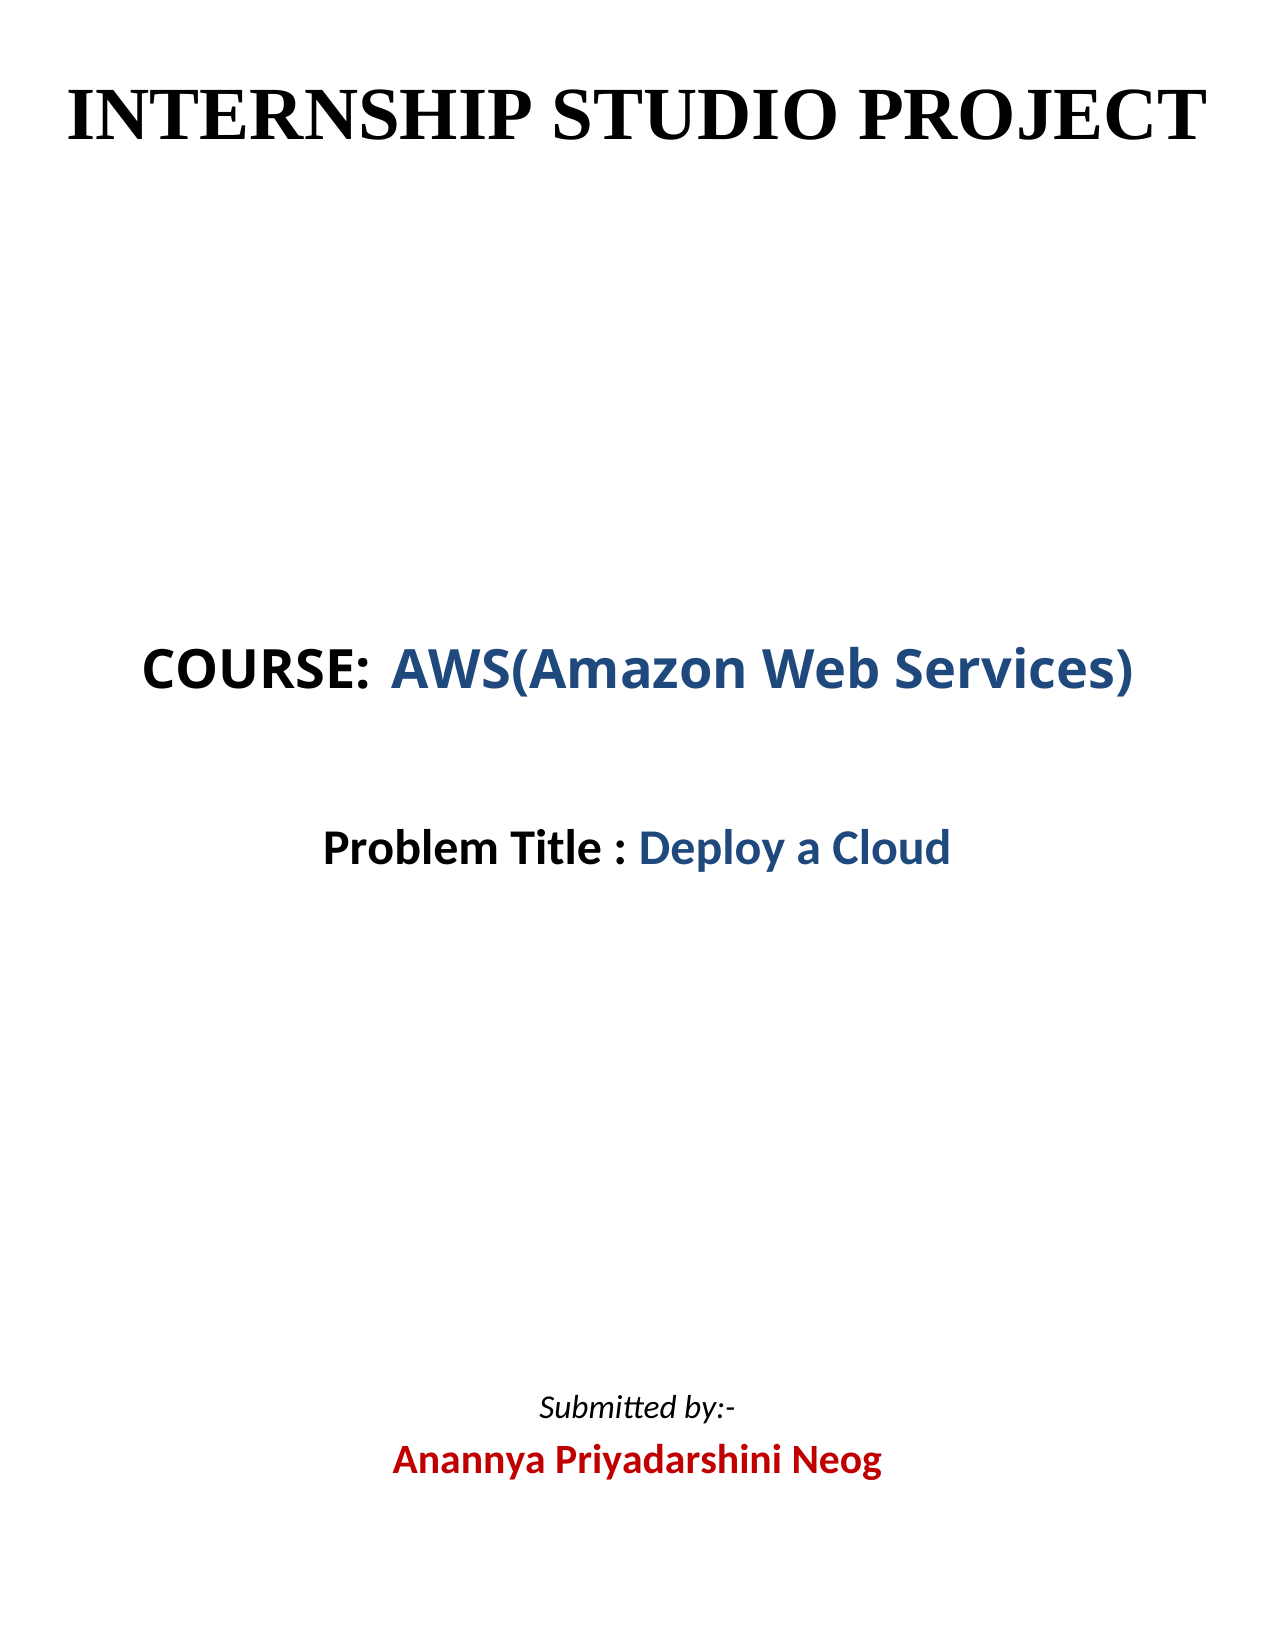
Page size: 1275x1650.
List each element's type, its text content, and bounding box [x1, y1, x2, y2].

text COURSE: AWS(Amazon Web Services) [91, 631, 1184, 705]
text Anannya Priyadarshini Neog [91, 1433, 1184, 1483]
text Submitted by:- [91, 1386, 1184, 1427]
text Problem Title : Deploy a Cloud [91, 816, 1184, 877]
text INTERNSHIP STUDIO PROJECT [32, 69, 1243, 156]
